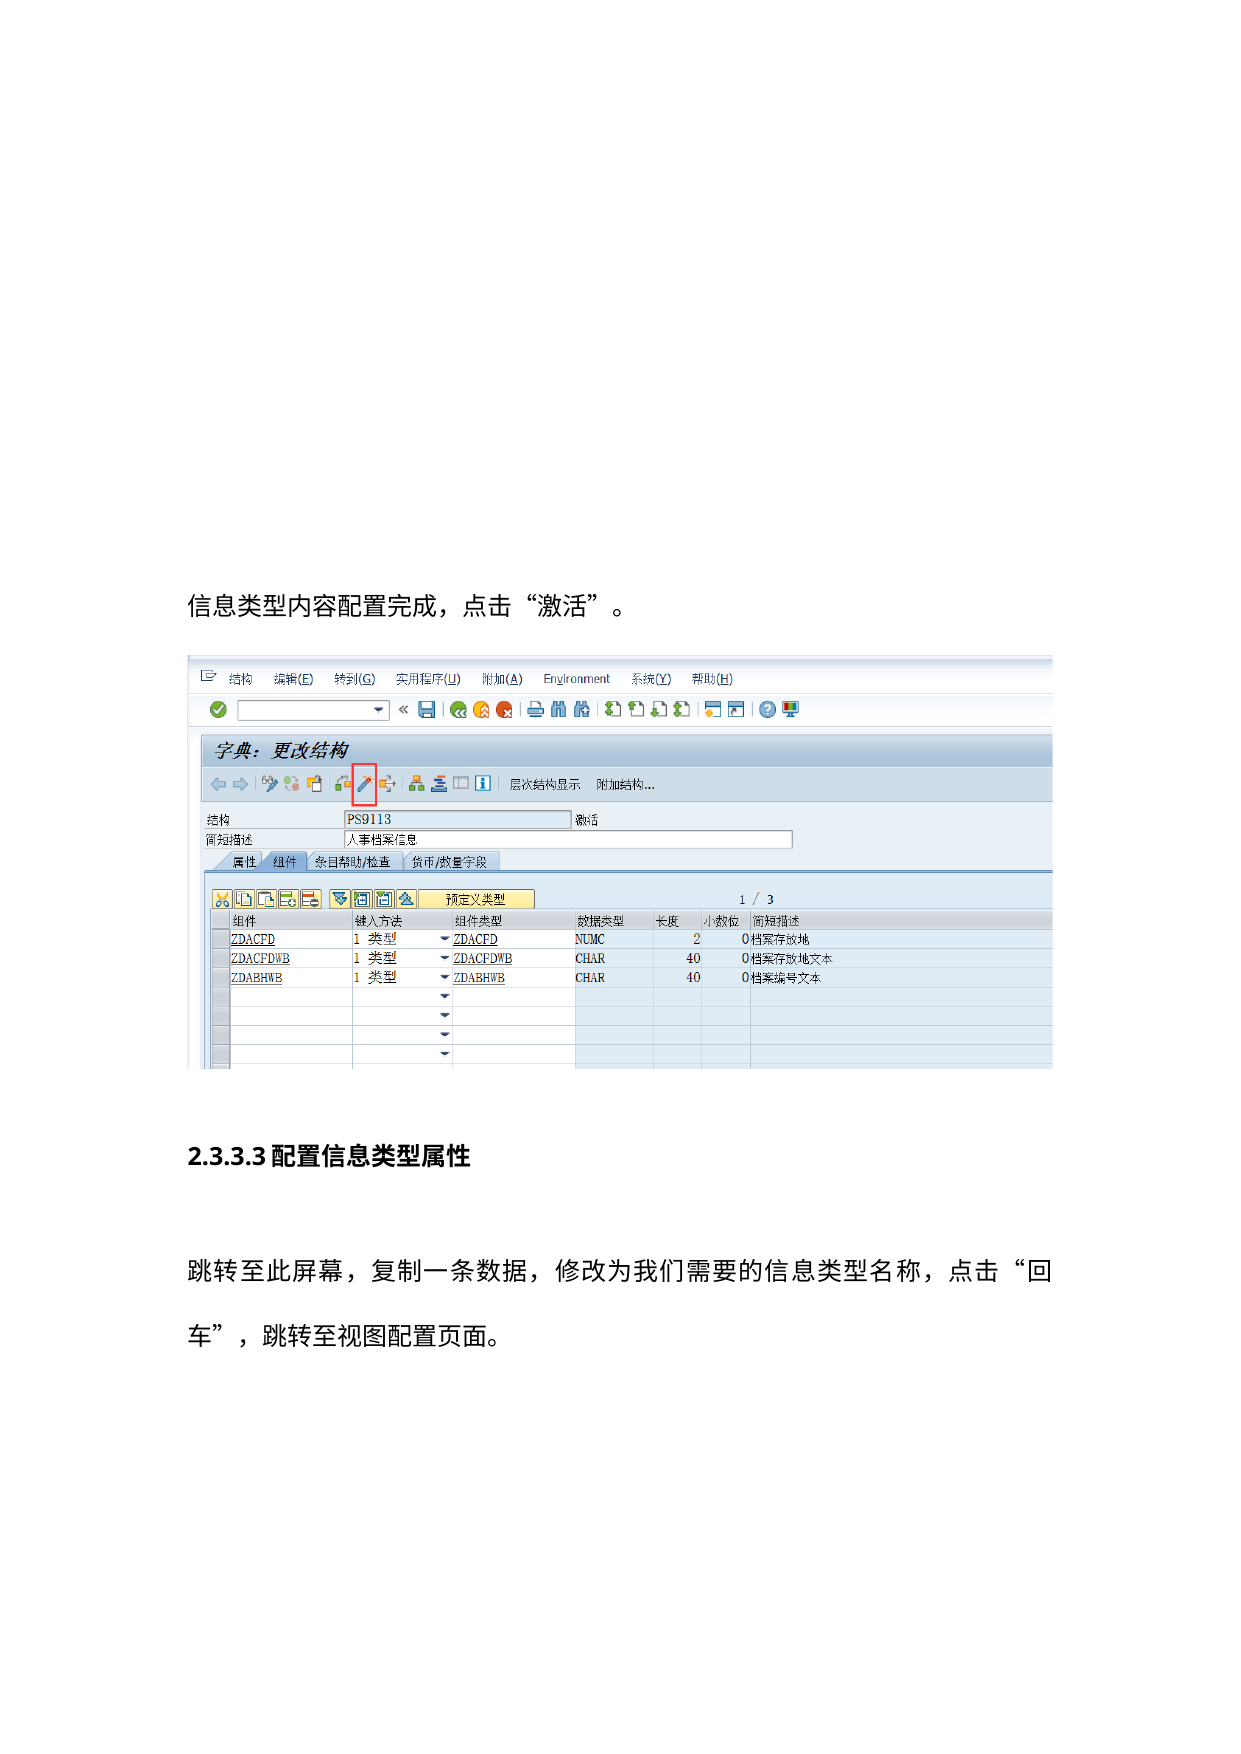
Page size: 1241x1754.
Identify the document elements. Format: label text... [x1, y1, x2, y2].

subtitle 2.3.3.3配置信息类型属性 [187, 1122, 1053, 1187]
picture [187, 655, 1053, 1069]
text 跳转至此屏幕，复制一条数据，修改为我们需要的信息类型名称，点击“回车”，跳转至视图配置页面。 [187, 1237, 1053, 1367]
text 信息类型内容配置完成，点击“激活”。 [187, 572, 1053, 637]
